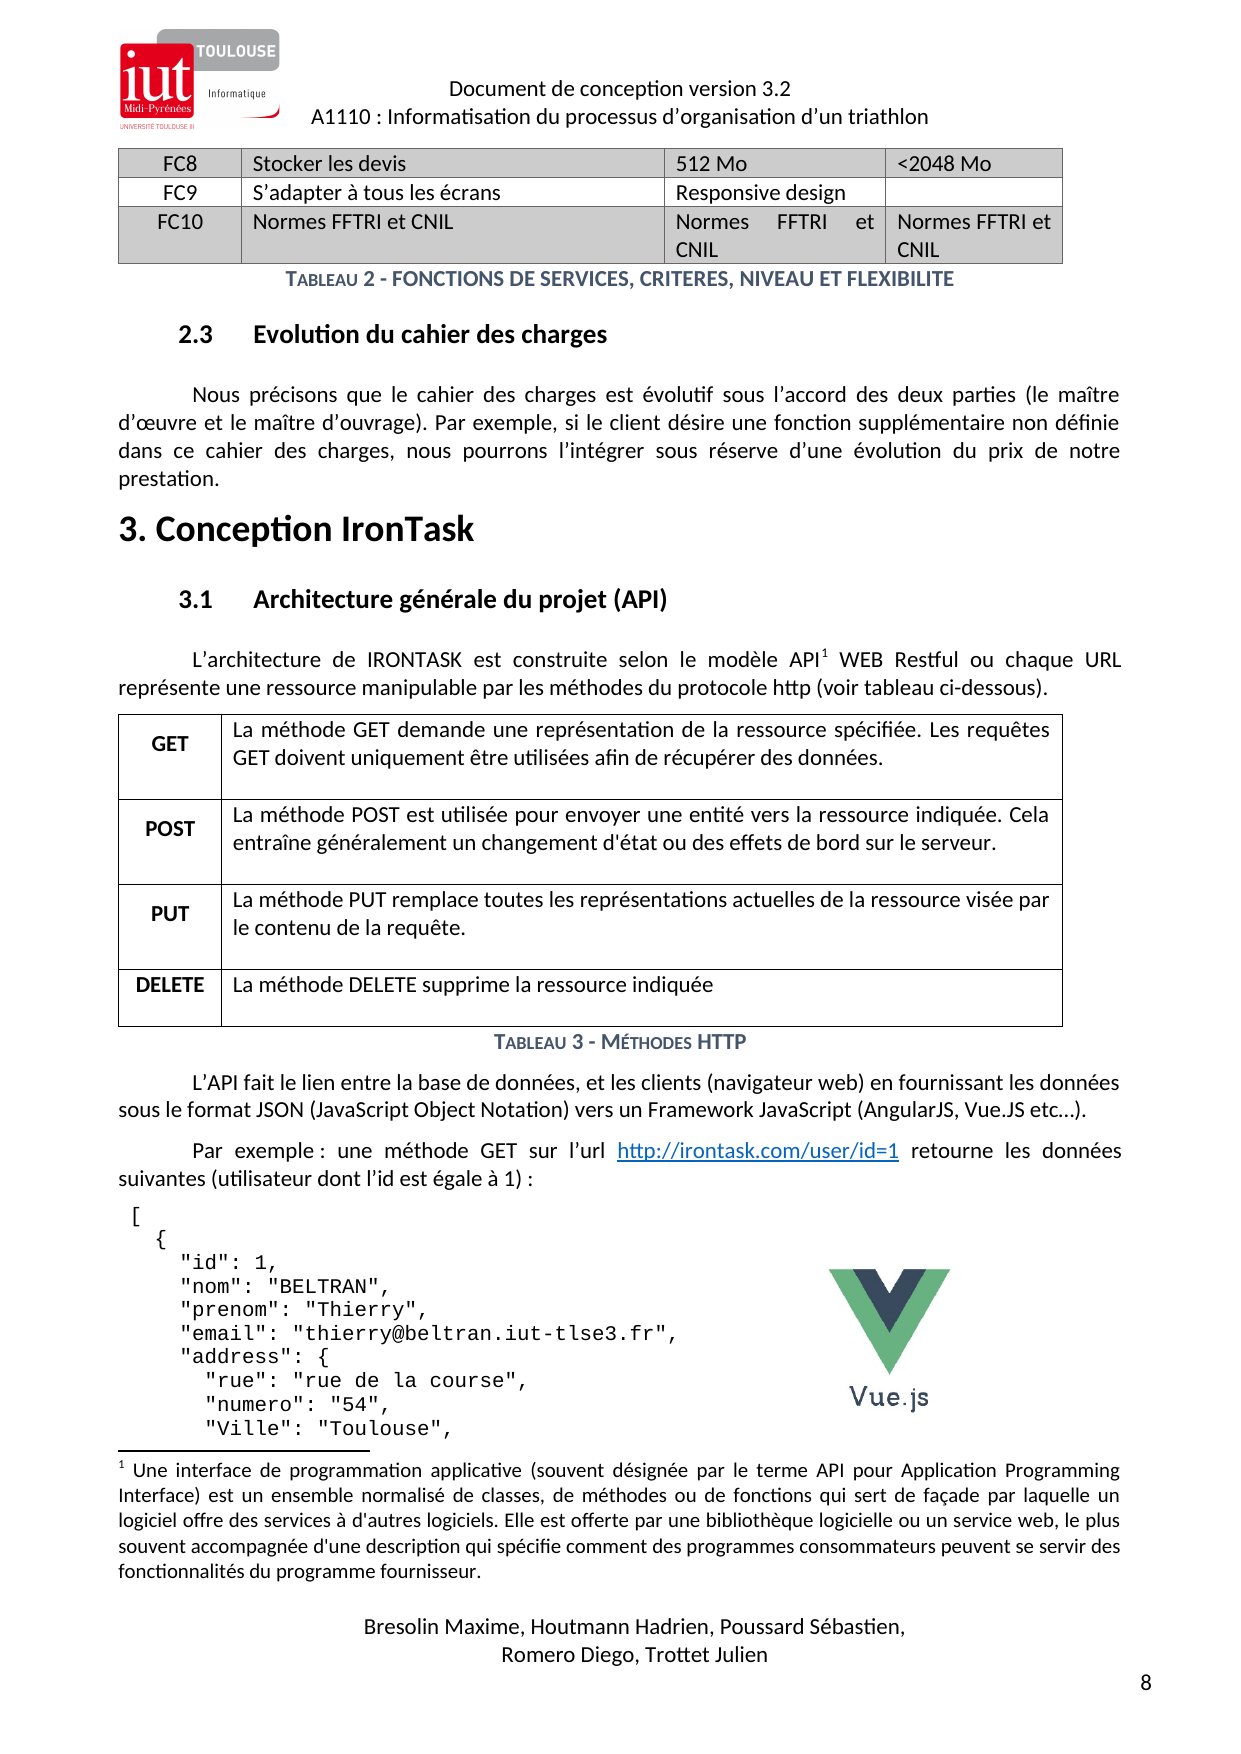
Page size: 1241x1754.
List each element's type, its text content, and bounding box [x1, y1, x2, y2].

table_cell Normes FFTRI et CNIL [242, 207, 664, 263]
table_cell La méthode DELETE supprime la ressource indiquée [222, 970, 1062, 1026]
text L’architecture de IRONTASK est construite selon le modèle API WEB Restful ou chaque URL représente une ressource manipulable par les méthodes du protocole http (voir tableau ci-dessous). [118, 645, 1122, 701]
table_cell PUT [119, 885, 221, 969]
subtitle Evolution du cahier des charges [178, 317, 1122, 350]
table_header GET [119, 715, 221, 799]
subtitle Conception IronTask [118, 504, 1122, 550]
subtitle Architecture générale du projet (API) [178, 582, 1122, 615]
table_cell Normes FFTRI et CNIL [665, 207, 885, 263]
text L’API fait le lien entre la base de données, et les clients (navigateur web) en fournissant les données sous le format JSON (JavaScript Object Notation) vers un Framework JavaScript (AngularJS, Vue.JS etc…). [118, 1068, 1122, 1124]
table_cell Responsive design [665, 178, 885, 206]
table_cell 512 Mo [665, 149, 885, 177]
table_header La méthode GET demande une représentation de la ressource spécifiée. Les requêtes GET doivent uniquement être utilisées afin de récupérer des données. [222, 715, 1062, 799]
table_cell FC10 [119, 207, 241, 263]
picture [752, 1256, 1025, 1422]
table_cell <2048 Mo [886, 149, 1062, 177]
table_cell La méthode POST est utilisée pour envoyer une entité vers la ressource indiquée. Cela entraîne généralement un changement d'état ou des effets de bord sur le serveur. [222, 800, 1062, 884]
table_cell DELETE [119, 970, 221, 1026]
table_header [118, 1205, 752, 1441]
table_cell FC9 [119, 178, 241, 206]
table_cell FC8 [119, 149, 241, 177]
table_cell S’adapter à tous les écrans [242, 178, 664, 206]
table_cell La méthode PUT remplace toutes les représentations actuelles de la ressource visée par le contenu de la requête. [222, 885, 1062, 969]
table_cell Normes FFTRI et CNIL [886, 207, 1062, 263]
table_cell POST [119, 800, 221, 884]
text Nous précisons que le cahier des charges est évolutif sous l’accord des deux parties (le maître d’œuvre et le maître d’ouvrage). Par exemple, si le client désire une fonction supplémentaire non définie dans ce cahier des charges, nous pourrons l’intégrer sous réserve d’une évolution du prix de notre prestation. [118, 380, 1122, 492]
table_cell [886, 178, 1062, 206]
text Par exemple : une méthode GET sur l’url http://irontask.com/user/id=1 retourne les données suivantes (utilisateur dont l’id est égale à 1) : [118, 1136, 1122, 1192]
table_header [753, 1205, 1121, 1441]
picture [120, 29, 280, 129]
table_cell Stocker les devis [242, 149, 664, 177]
